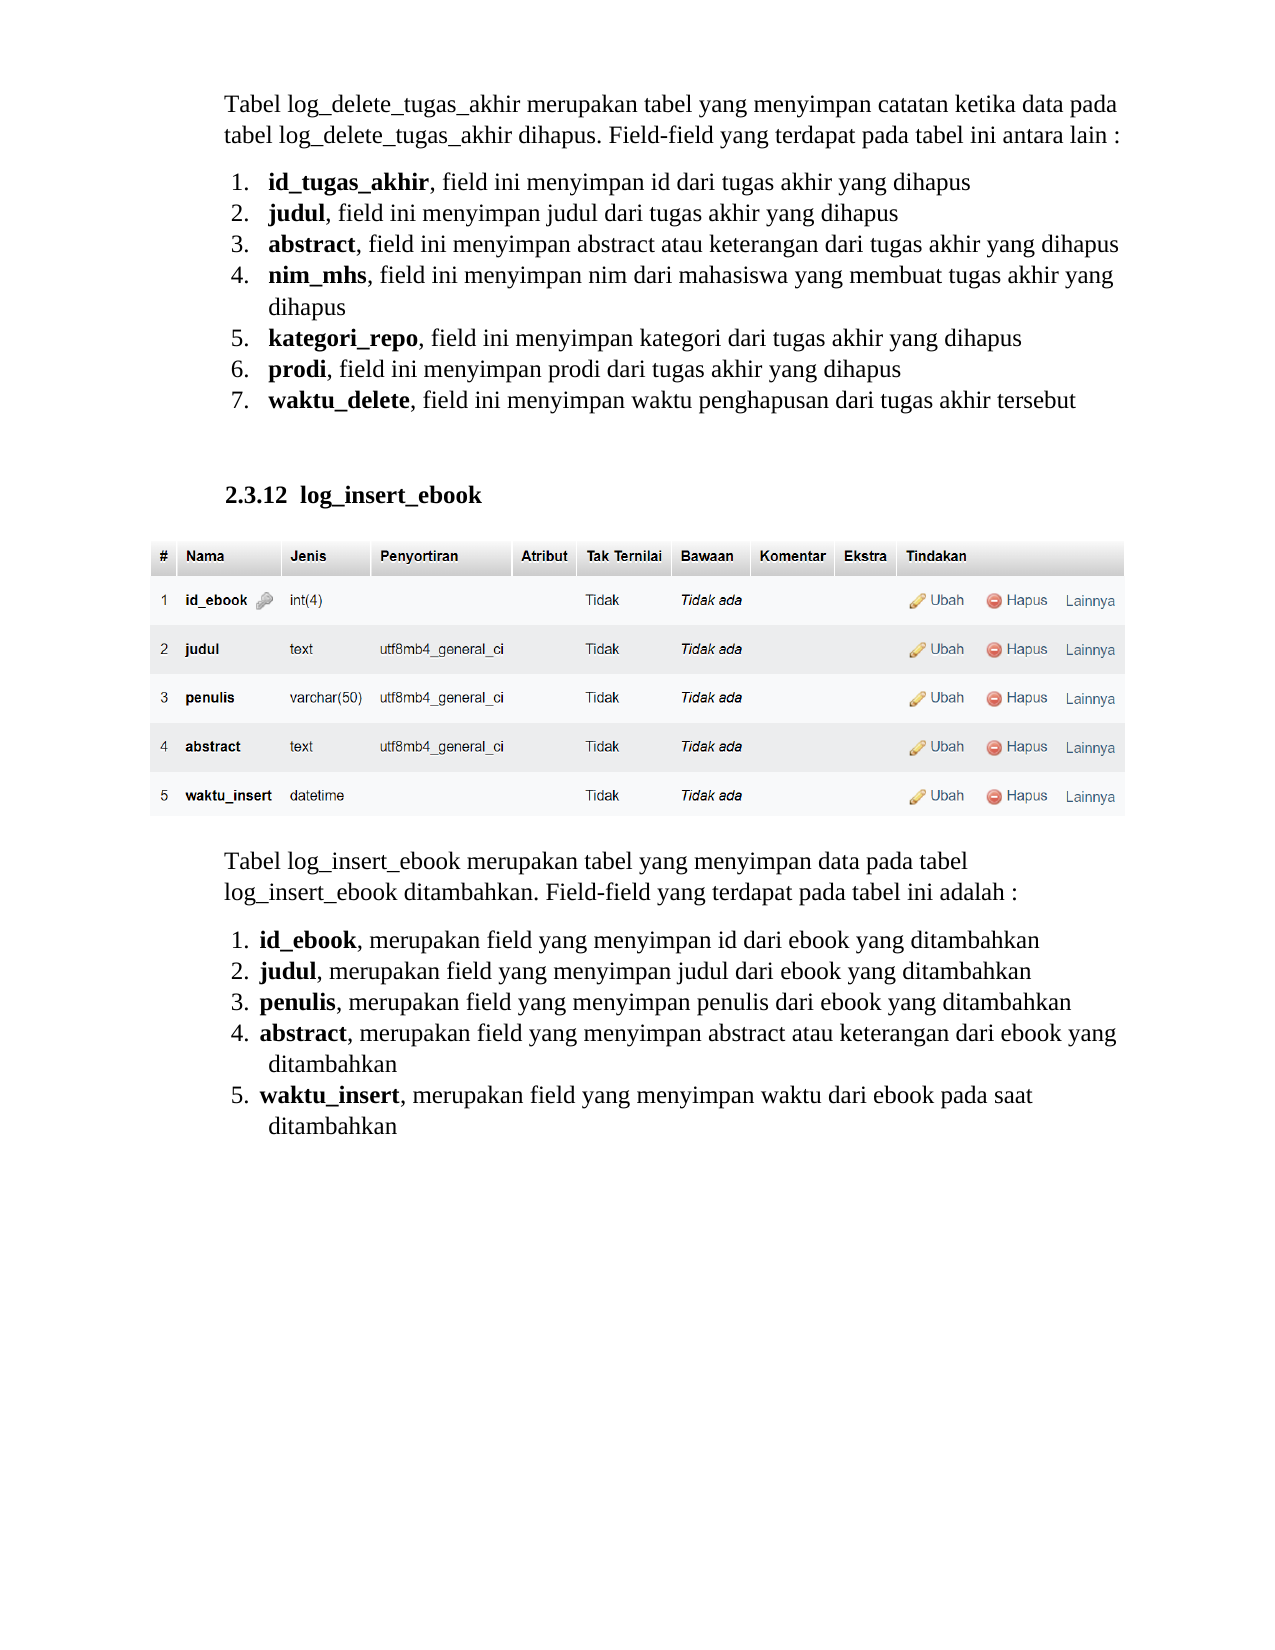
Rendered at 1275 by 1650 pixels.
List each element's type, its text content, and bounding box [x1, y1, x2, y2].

list waktu_delete, field ini menyimpan waktu penghapusan dari tugas akhir tersebut [231, 385, 1125, 413]
list judul, field ini menyimpan judul dari tugas akhir yang dihapus [231, 198, 1125, 227]
list id_tugas_akhir, field ini menyimpan id dari tugas akhir yang dihapus [231, 167, 1125, 196]
list judul, merupakan field yang menyimpan judul dari ebook yang ditambahkan [231, 956, 1125, 984]
list abstract, field ini menyimpan abstract atau keterangan dari tugas akhir yang dihapus [231, 229, 1125, 258]
list penulis, merupakan field yang menyimpan penulis dari ebook yang ditambahkan [231, 987, 1125, 1016]
list id_ebook, merupakan field yang menyimpan id dari ebook yang ditambahkan [231, 925, 1125, 953]
picture [150, 541, 1125, 816]
list kategori_repo, field ini menyimpan kategori dari tugas akhir yang dihapus [231, 323, 1125, 351]
list waktu_insert, merupakan field yang menyimpan waktu dari ebook pada saat ditambahkan [231, 1080, 1125, 1140]
list nim_mhs, field ini menyimpan nim dari mahasiswa yang membuat tugas akhir yang dihapus [231, 261, 1125, 320]
list log_insert_ebook [225, 480, 1125, 509]
text Tabel log_insert_ebook merupakan tabel yang menyimpan data pada tabel log_insert_ebook ditambahkan. Field-field yang terdapat pada tabel ini adalah : [224, 846, 1125, 906]
list prodi, field ini menyimpan prodi dari tugas akhir yang dihapus [231, 354, 1125, 382]
text Tabel log_delete_tugas_akhir merupakan tabel yang menyimpan catatan ketika data pada tabel log_delete_tugas_akhir dihapus. Field-field yang terdapat pada tabel ini antara lain : [224, 89, 1125, 148]
list abstract, merupakan field yang menyimpan abstract atau keterangan dari ebook yang ditambahkan [231, 1018, 1125, 1078]
